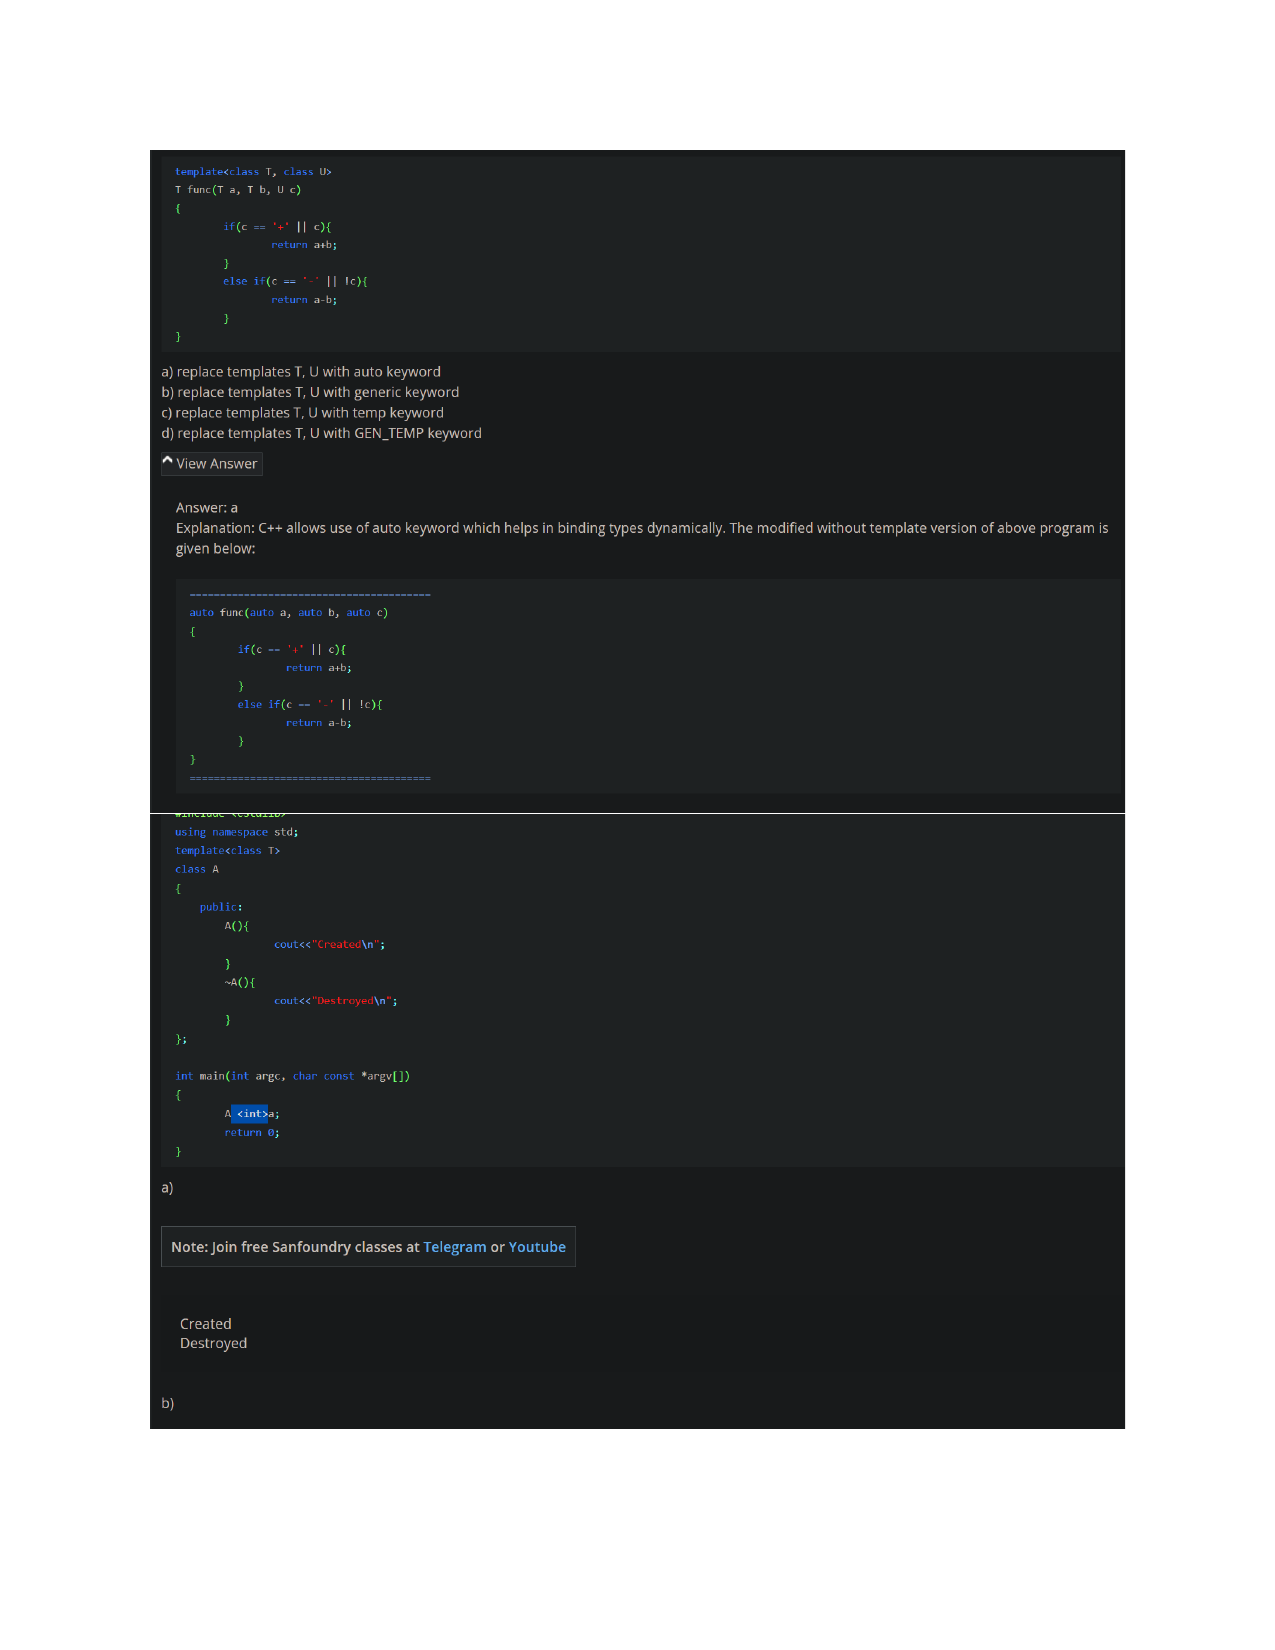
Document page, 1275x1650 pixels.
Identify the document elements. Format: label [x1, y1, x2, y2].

picture [150, 814, 1125, 1429]
picture [150, 150, 1125, 813]
